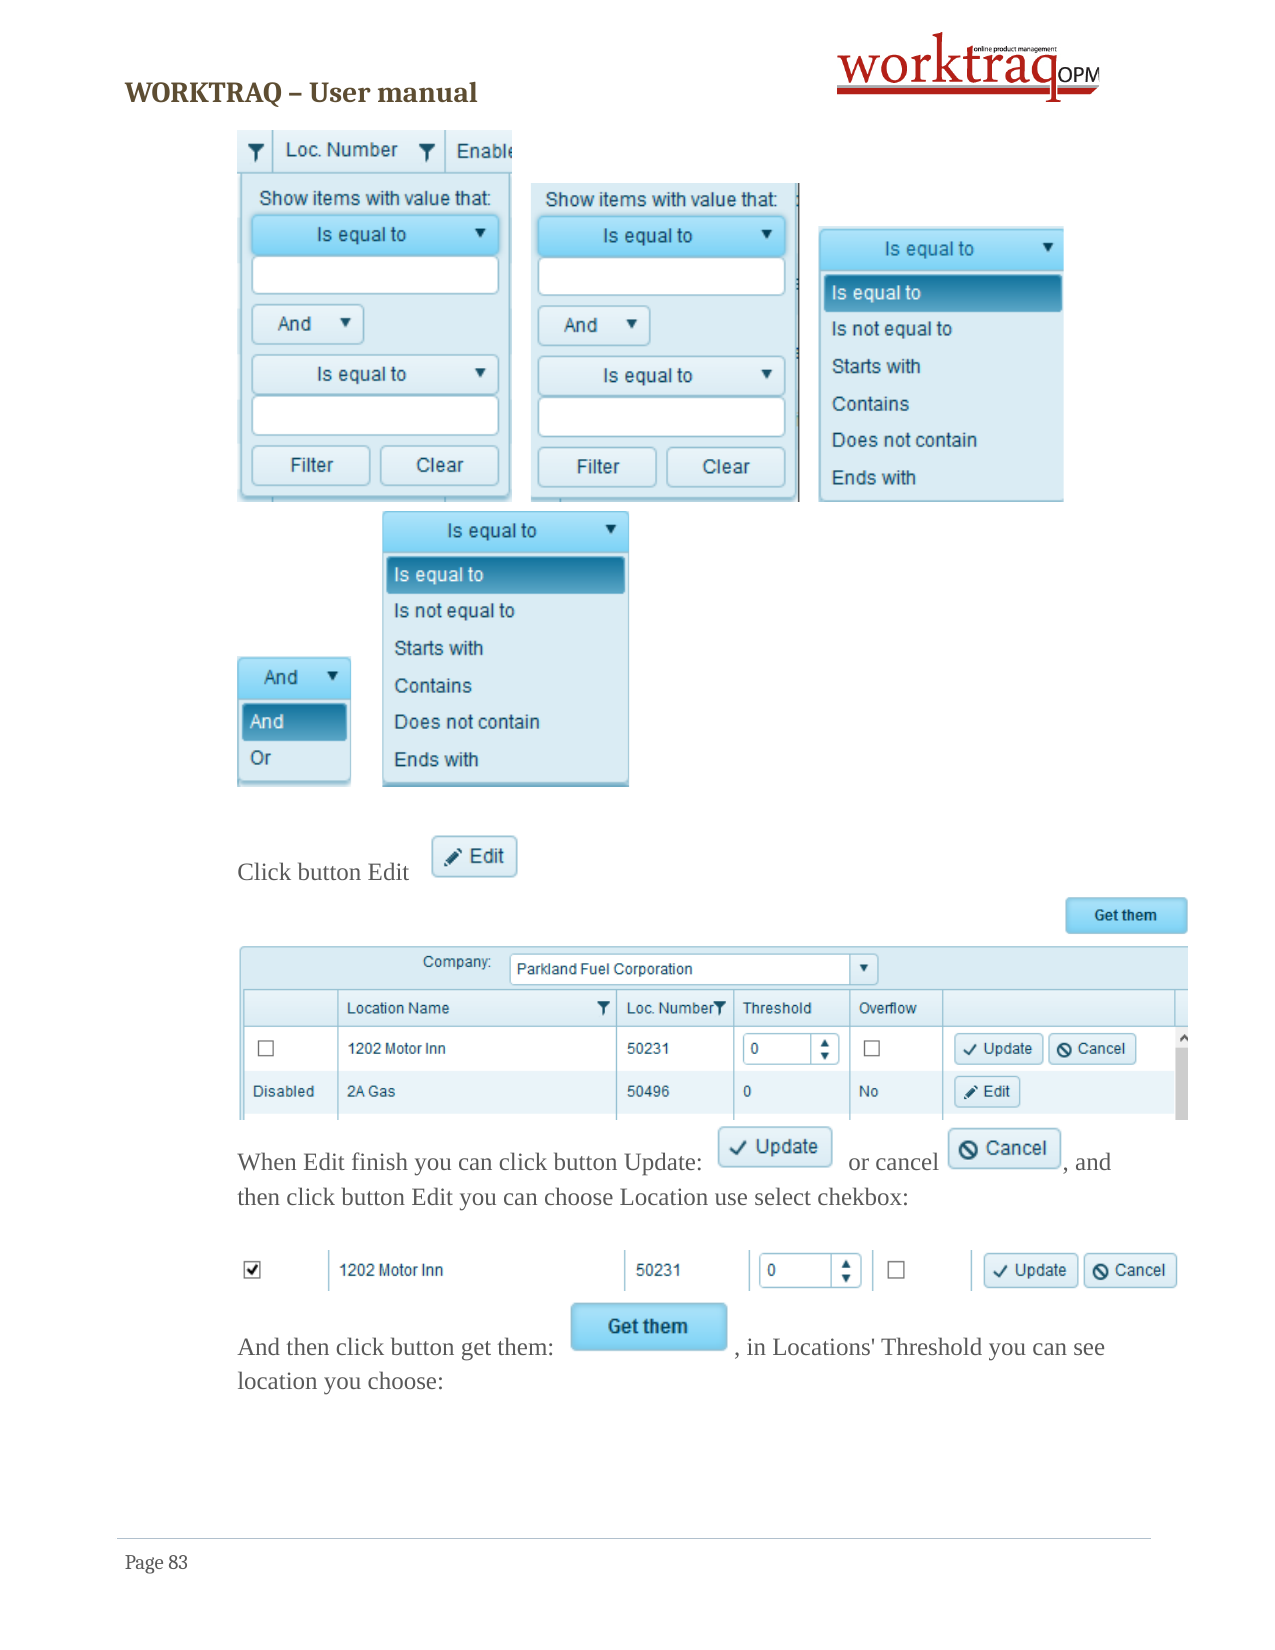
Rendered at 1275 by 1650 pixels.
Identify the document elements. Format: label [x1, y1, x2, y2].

list [199, 131, 1113, 1395]
picture [837, 32, 1100, 102]
